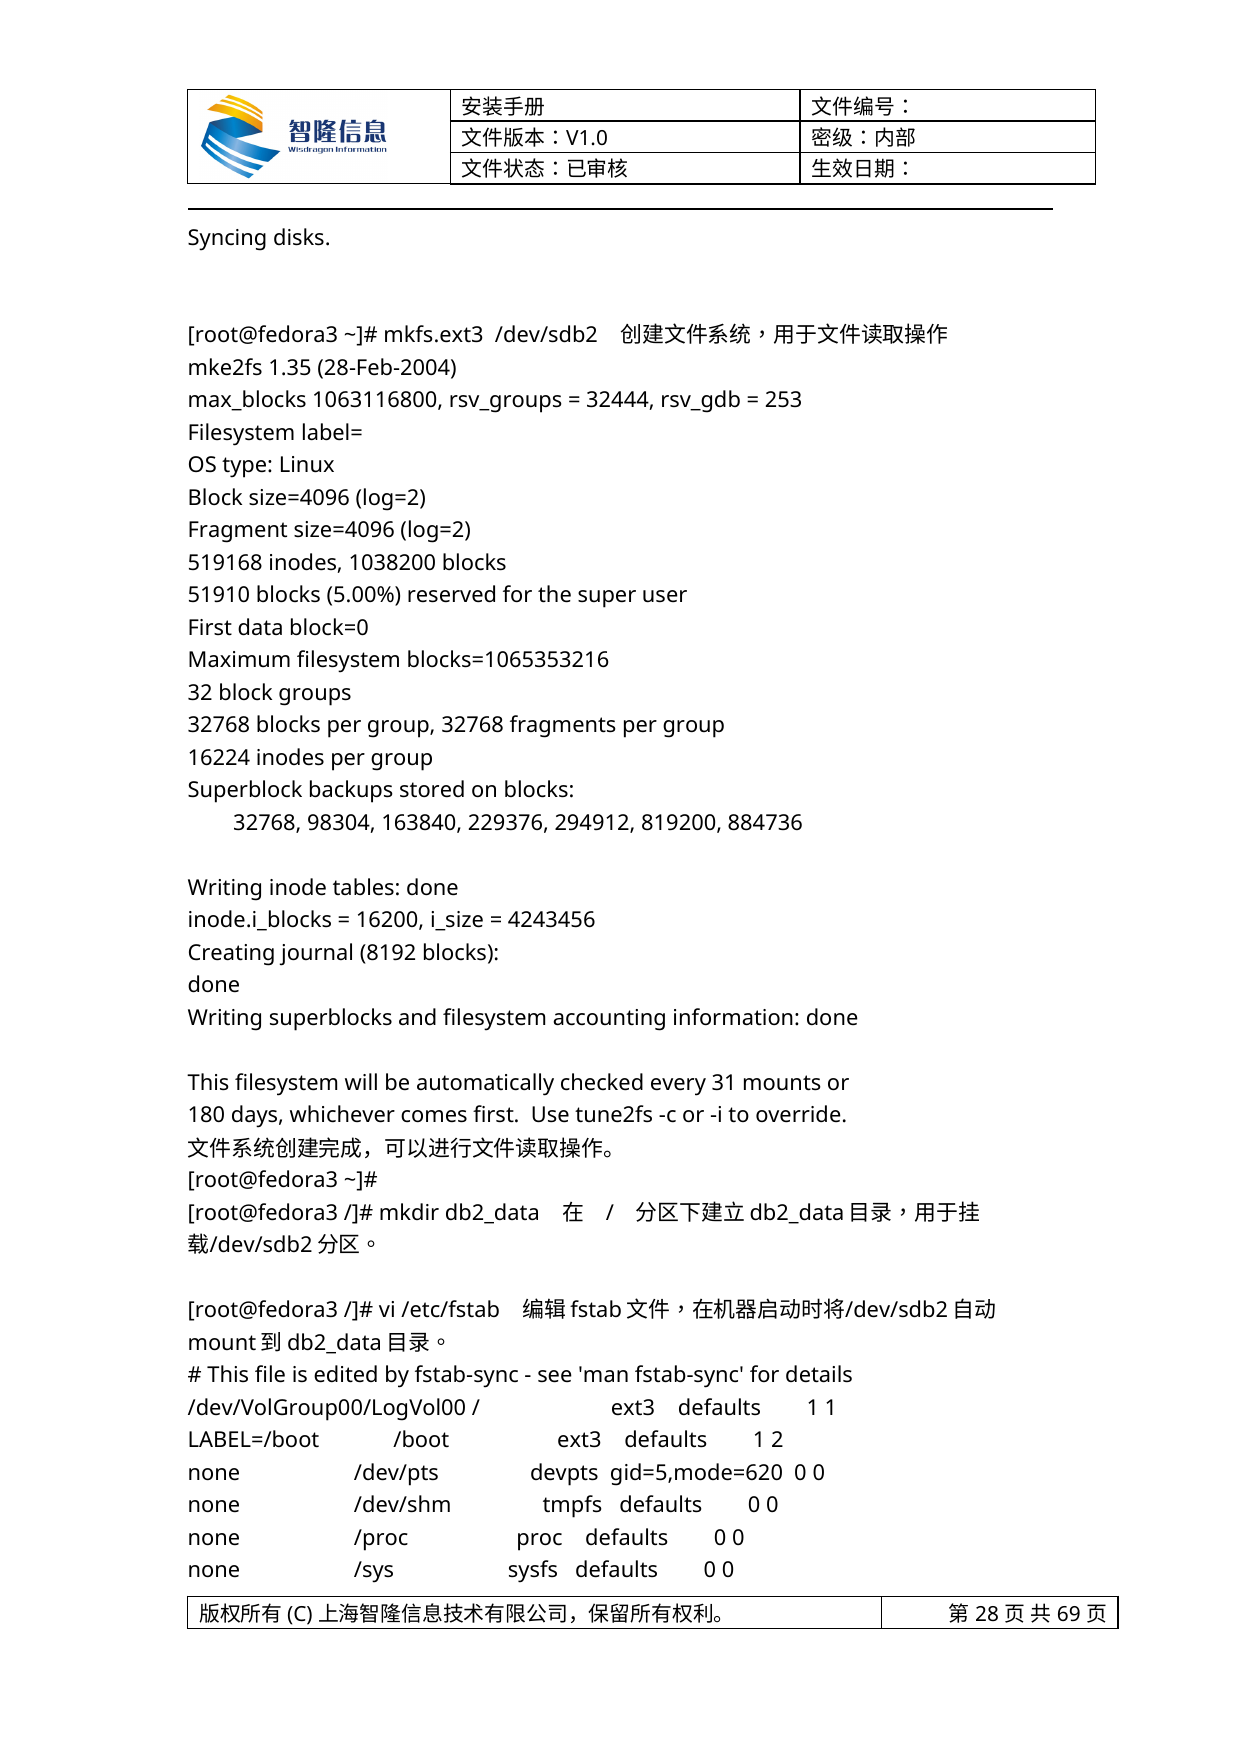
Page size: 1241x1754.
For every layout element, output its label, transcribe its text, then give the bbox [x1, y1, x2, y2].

text none /sys sysfs defaults 0 0 [187, 1553, 1053, 1585]
text mke2fs 1.35 (28-Feb-2004) [187, 350, 1053, 383]
text # This file is edited by fstab-sync - see 'man fstab-sync' for details [187, 1358, 1053, 1390]
text [root@fedora3 /]# vi /etc/fstab 编辑fstab文件，在机器启动时将/dev/sdb2自动mount到db2_data目录。 [187, 1293, 1053, 1358]
text Writing inode tables: done [187, 870, 1053, 903]
text 32768 blocks per group, 32768 fragments per group [187, 708, 1053, 740]
text max_blocks 1063116800, rsv_groups = 32444, rsv_gdb = 253 [187, 383, 1053, 415]
text Maximum filesystem blocks=1065353216 [187, 643, 1053, 675]
picture [198, 90, 388, 183]
text /dev/VolGroup00/LogVol00 / ext3 defaults 1 1 [187, 1390, 1053, 1423]
text none /dev/shm tmpfs defaults 0 0 [187, 1488, 1053, 1520]
text Writing superblocks and filesystem accounting information: done [187, 1000, 1053, 1033]
text 16224 inodes per group [187, 740, 1053, 773]
text LABEL=/boot /boot ext3 defaults 1 2 [187, 1423, 1053, 1455]
text Syncing disks. [187, 220, 1053, 253]
text Filesystem label= [187, 415, 1053, 448]
text inode.i_blocks = 16200, i_size = 4243456 [187, 903, 1053, 935]
text [root@fedora3 /]# mkdir db2_data 在 / 分区下建立db2_data目录，用于挂载/dev/sdb2分区。 [187, 1195, 1053, 1260]
text This filesystem will be automatically checked every 31 mounts or [187, 1065, 1053, 1098]
text Block size=4096 (log=2) [187, 480, 1053, 513]
text 51910 blocks (5.00%) reserved for the super user [187, 578, 1053, 610]
text First data block=0 [187, 610, 1053, 643]
text 32768, 98304, 163840, 229376, 294912, 819200, 884736 [187, 805, 1053, 838]
text Creating journal (8192 blocks): [187, 935, 1053, 968]
text Fragment size=4096 (log=2) [187, 513, 1053, 545]
text Superblock backups stored on blocks: [187, 773, 1053, 805]
text done [187, 968, 1053, 1000]
text [root@fedora3 ~]# [187, 1163, 1053, 1195]
text OS type: Linux [187, 448, 1053, 480]
text none /proc proc defaults 0 0 [187, 1520, 1053, 1553]
text 519168 inodes, 1038200 blocks [187, 545, 1053, 578]
text 180 days, whichever comes first. Use tune2fs -c or -i to override. [187, 1098, 1053, 1130]
text [root@fedora3 ~]# mkfs.ext3 /dev/sdb2 创建文件系统，用于文件读取操作 [187, 318, 1053, 350]
text 32 block groups [187, 675, 1053, 708]
text none /dev/pts devpts gid=5,mode=620 0 0 [187, 1455, 1053, 1488]
text 文件系统创建完成，可以进行文件读取操作。 [187, 1130, 1053, 1163]
